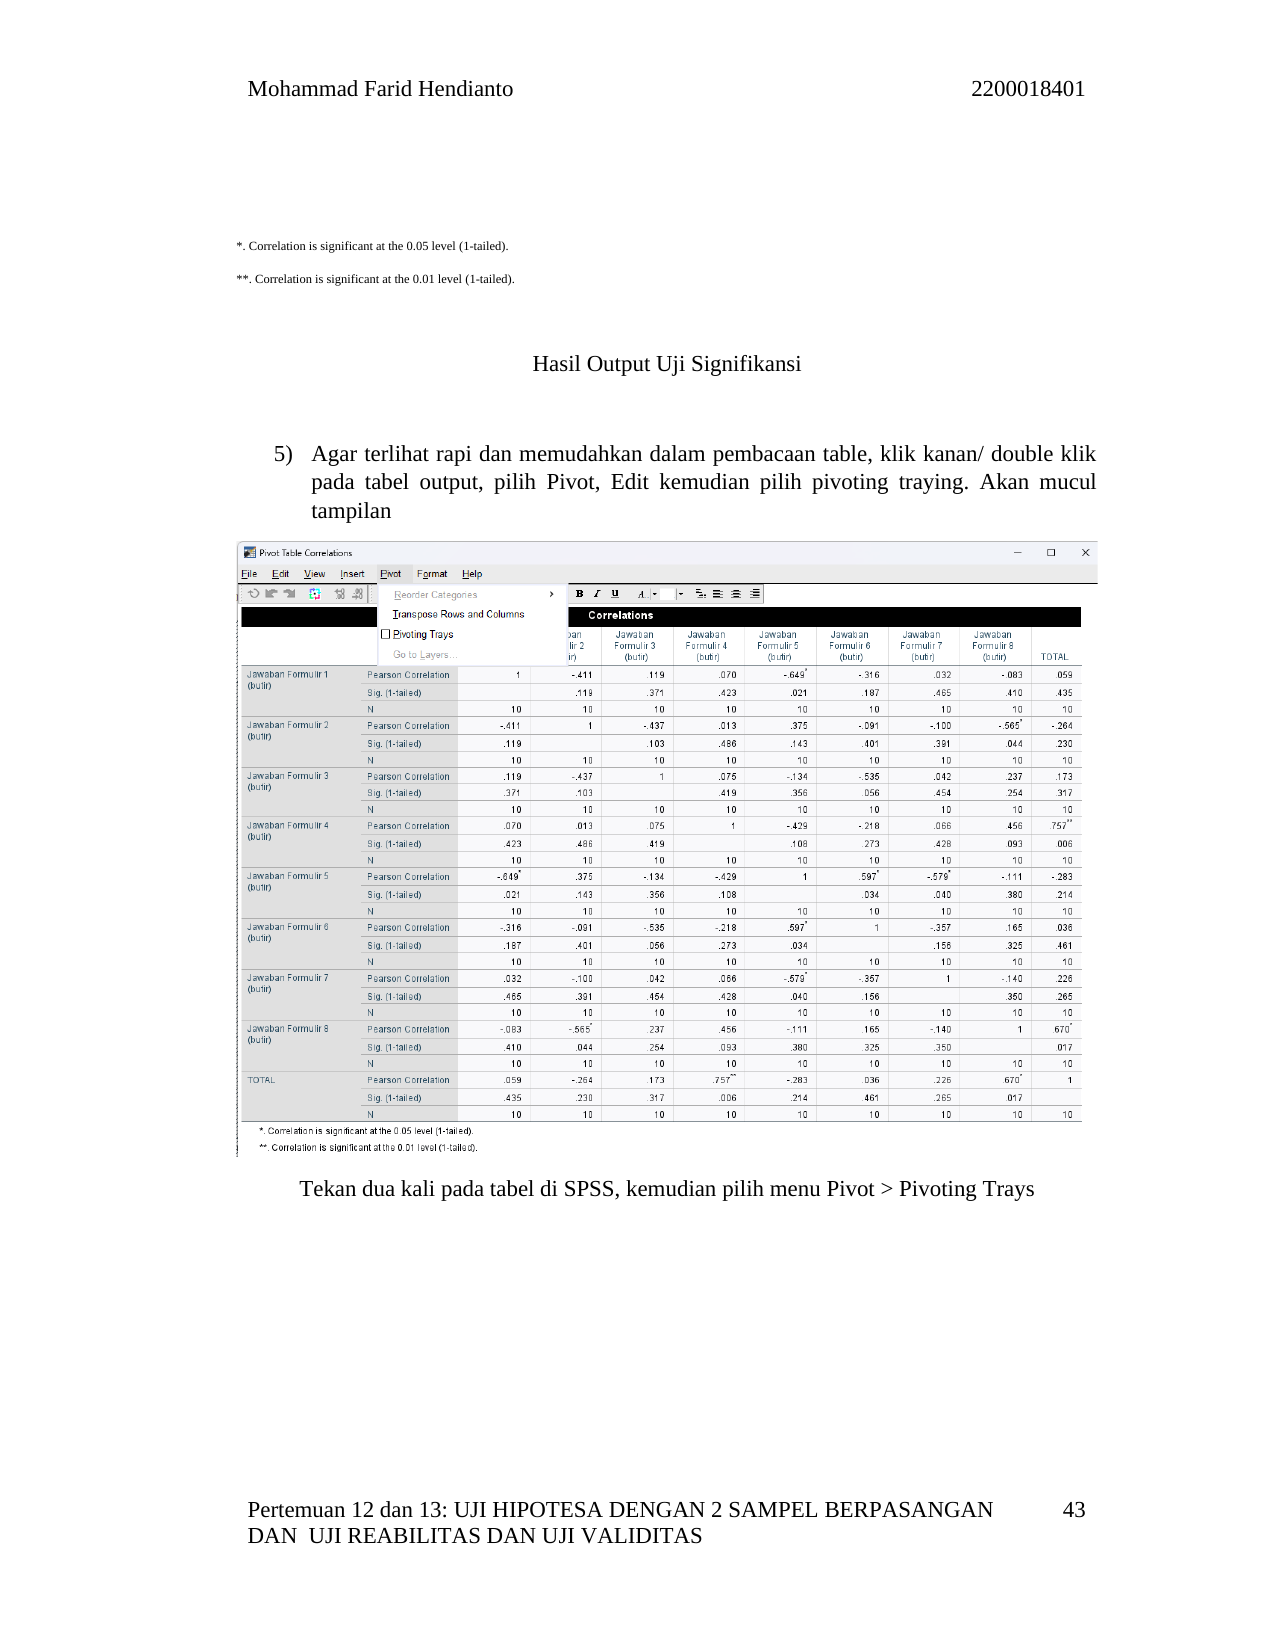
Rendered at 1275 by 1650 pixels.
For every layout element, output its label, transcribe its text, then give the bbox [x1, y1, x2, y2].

table_cell *. Correlation is significant at the 0.05 level (1-tailed). [236, 236, 1098, 271]
text Hasil Output Uji Signifikansi [236, 350, 1098, 376]
text Tekan dua kali pada tabel di SPSS, kemudian pilih menu Pivot > Pivoting Trays [236, 1175, 1098, 1202]
list Agar terlihat rapi dan memudahkan dalam pembacaan table, klik kanan/ double klik pada tabel output, pilih Pivot, Edit kemudian pilih pivoting traying. Akan mucul tampilan [274, 440, 1098, 523]
table_cell **. Correlation is significant at the 0.01 level (1-tailed). [236, 271, 1098, 304]
picture [236, 541, 1098, 1157]
